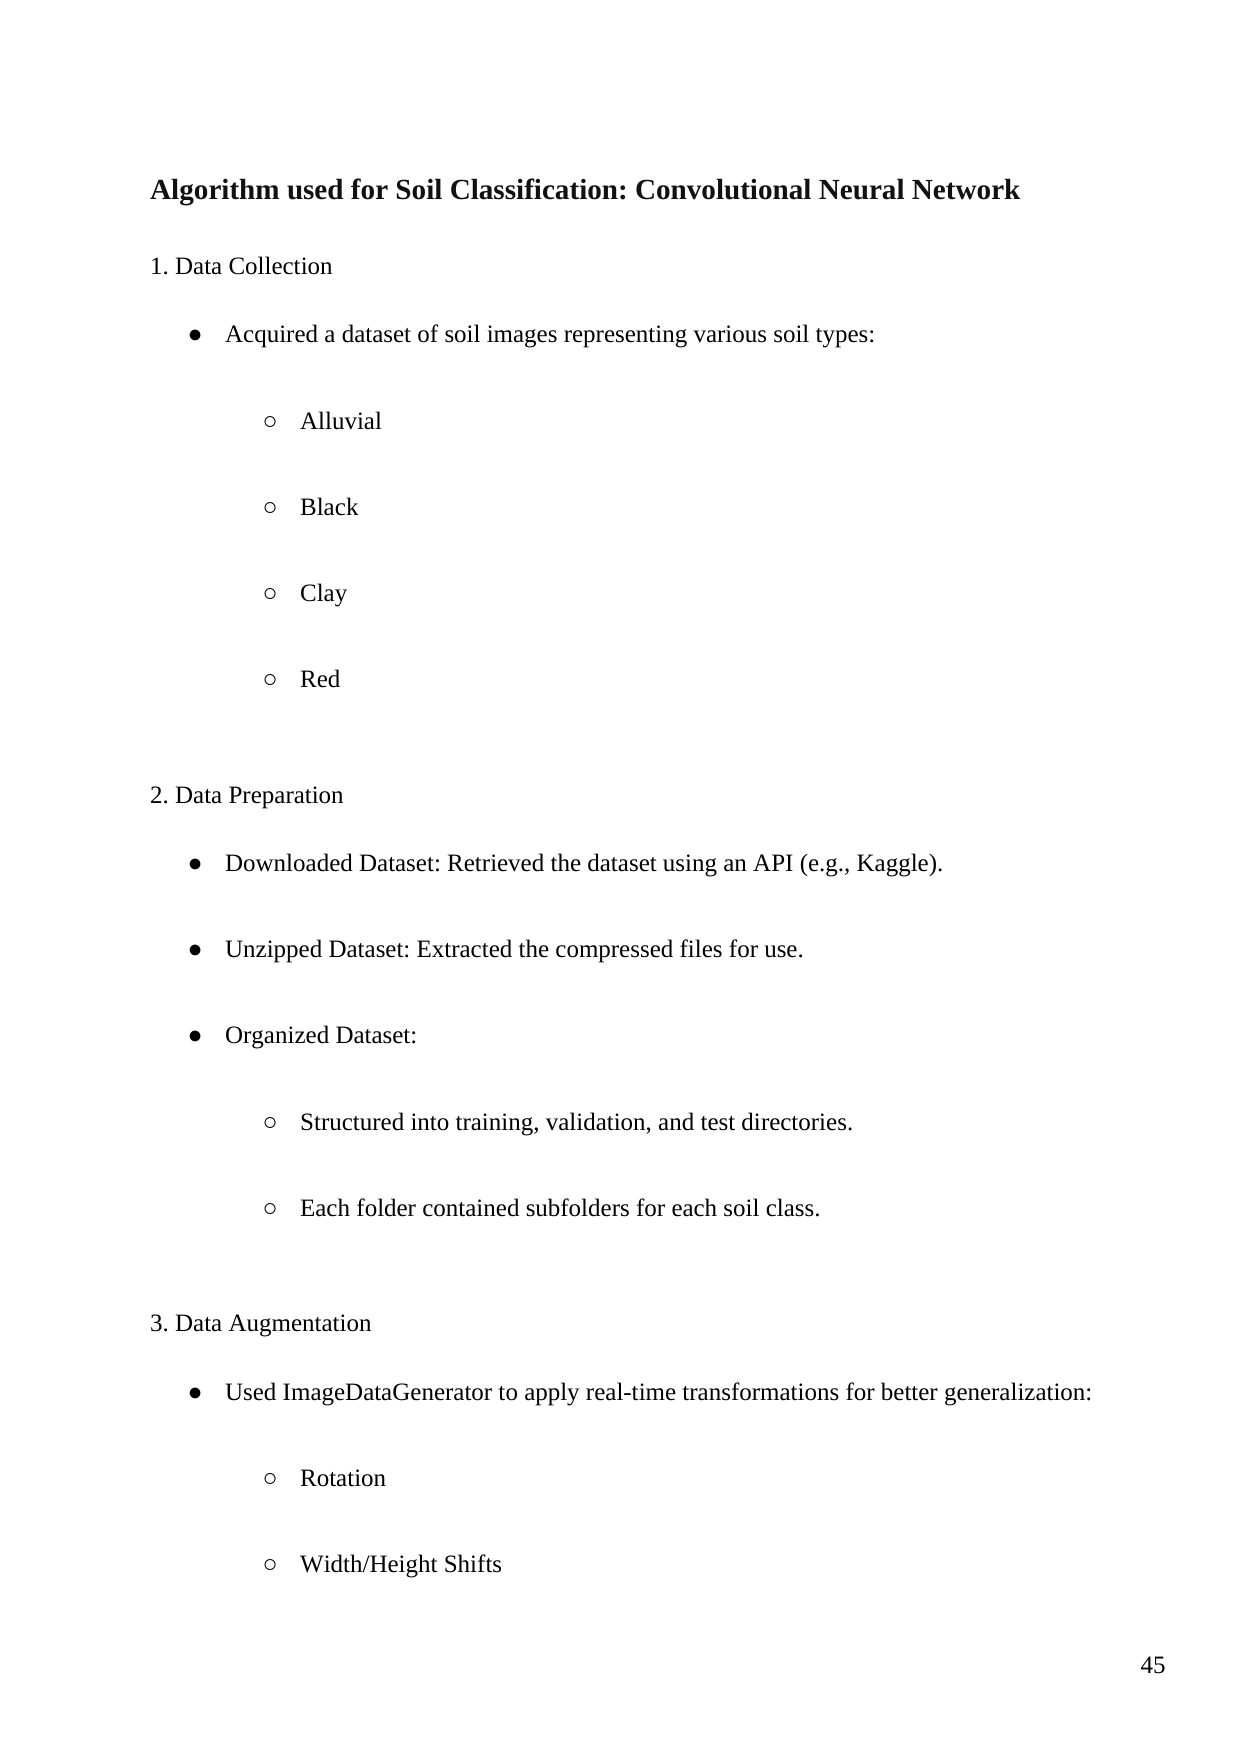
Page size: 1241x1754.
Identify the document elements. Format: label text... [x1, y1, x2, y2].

text 3. Data Augmentation [150, 1308, 1165, 1337]
list Rotation [262, 1463, 1165, 1535]
list Downloaded Dataset: Retrieved the dataset using an API (e.g., Kaggle). [187, 848, 1165, 920]
text 2. Data Preparation [150, 780, 1165, 809]
list Acquired a dataset of soil images representing various soil types: [187, 319, 1165, 391]
list Black [262, 492, 1165, 564]
list Unzipped Dataset: Extracted the compressed files for use. [187, 934, 1165, 1006]
text Algorithm used for Soil Classification: Convolutional Neural Network [150, 172, 1165, 205]
list Width/Height Shifts [262, 1549, 1165, 1621]
list Alluvial [262, 406, 1165, 478]
list Red [262, 664, 1165, 736]
list Structured into training, validation, and test directories. [262, 1107, 1165, 1179]
list Used ImageDataGenerator to apply real-time transformations for better generalization: [187, 1377, 1165, 1448]
text 1. Data Collection [150, 251, 1165, 280]
list Each folder contained subfolders for each soil class. [262, 1193, 1165, 1265]
list Organized Dataset: [187, 1021, 1165, 1092]
list Clay [262, 578, 1165, 650]
